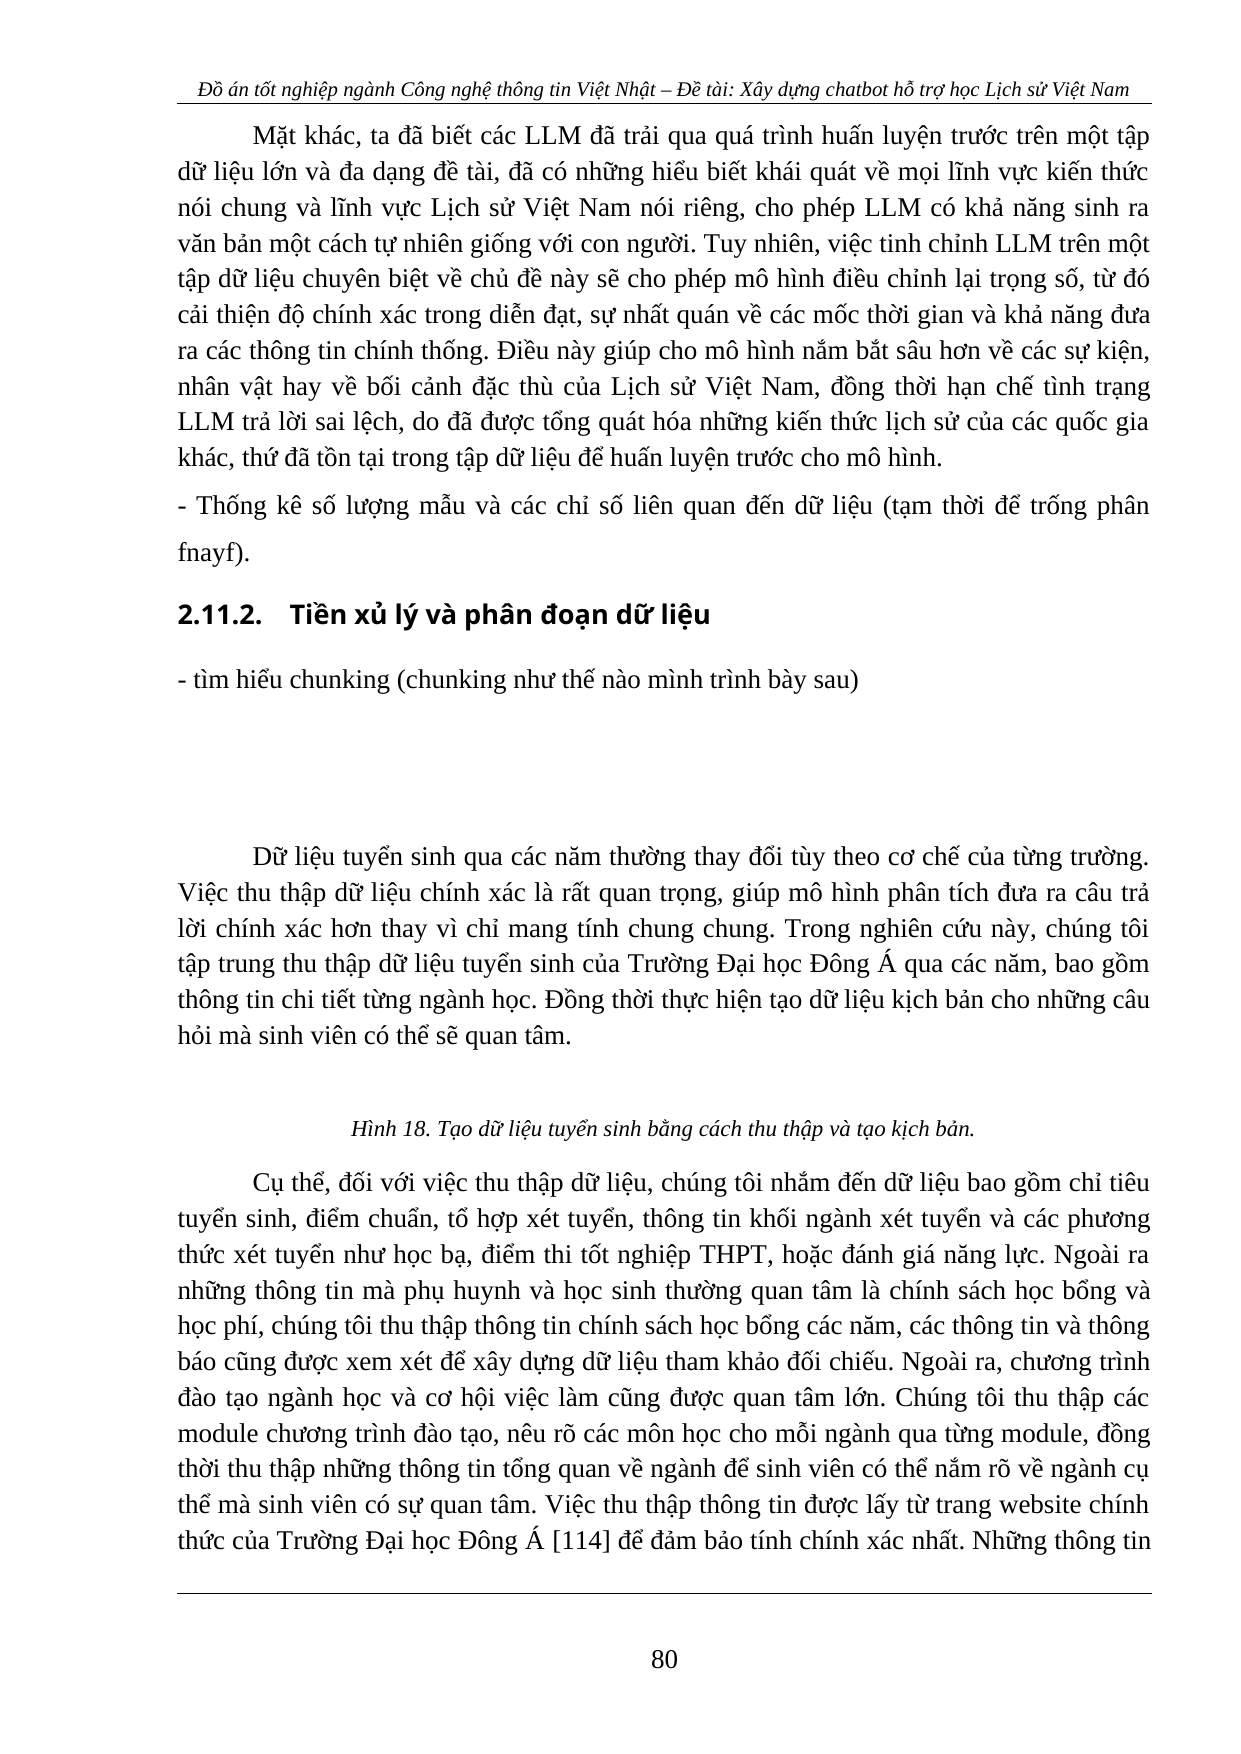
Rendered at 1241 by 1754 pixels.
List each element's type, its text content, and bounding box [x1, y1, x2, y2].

text - tìm hiểu chunking (chunking như thế nào mình trình bày sau) [177, 663, 1152, 694]
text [177, 1167, 1152, 1555]
text Hình 18. Tạo dữ liệu tuyển sinh bằng cách thu thập và tạo kịch bản. [177, 1116, 1152, 1142]
subtitle Tiền xủ lý và phân đoạn dữ liệu [177, 595, 1152, 632]
text Dữ liệu tuyển sinh qua các năm thường thay đổi tùy theo cơ chế của từng trường. Việc thu thập dữ liệu chính xác là rất quan trọng, giúp mô hình phân tích đưa ra câu trả lời chính xác hơn thay vì chỉ mang tính chung chung. Trong nghiên cứu này, chúng tôi tập trung thu thập dữ liệu tuyển sinh của Trường Đại học Đông Á qua các năm, bao gồm thông tin chi tiết từng ngành học. Đồng thời thực hiện tạo dữ liệu kịch bản cho những câu hỏi mà sinh viên có thể sẽ quan tâm. [177, 840, 1152, 1050]
text Mặt khác, ta đã biết các LLM đã trải qua quá trình huấn luyện trước trên một tập dữ liệu lớn và đa dạng đề tài, đã có những hiểu biết khái quát về mọi lĩnh vực kiến thức nói chung và lĩnh vực Lịch sử Việt Nam nói riêng, cho phép LLM có khả năng sinh ra văn bản một cách tự nhiên giống với con người. Tuy nhiên, việc tinh chỉnh LLM trên một tập dữ liệu chuyên biệt về chủ đề này sẽ cho phép mô hình điều chỉnh lại trọng số, từ đó cải thiện độ chính xác trong diễn đạt, sự nhất quán về các mốc thời gian và khả năng đưa ra các thông tin chính thống. Điều này giúp cho mô hình nắm bắt sâu hơn về các sự kiện, nhân vật hay về bối cảnh đặc thù của Lịch sử Việt Nam, đồng thời hạn chế tình trạng LLM trả lời sai lệch, do đã được tổng quát hóa những kiến thức lịch sử của các quốc gia khác, thứ đã tồn tại trong tập dữ liệu để huấn luyện trước cho mô hình. [177, 119, 1152, 472]
text - Thống kê số lượng mẫu và các chỉ số liên quan đến dữ liệu (tạm thời để trống phân fnayf). [177, 489, 1152, 567]
